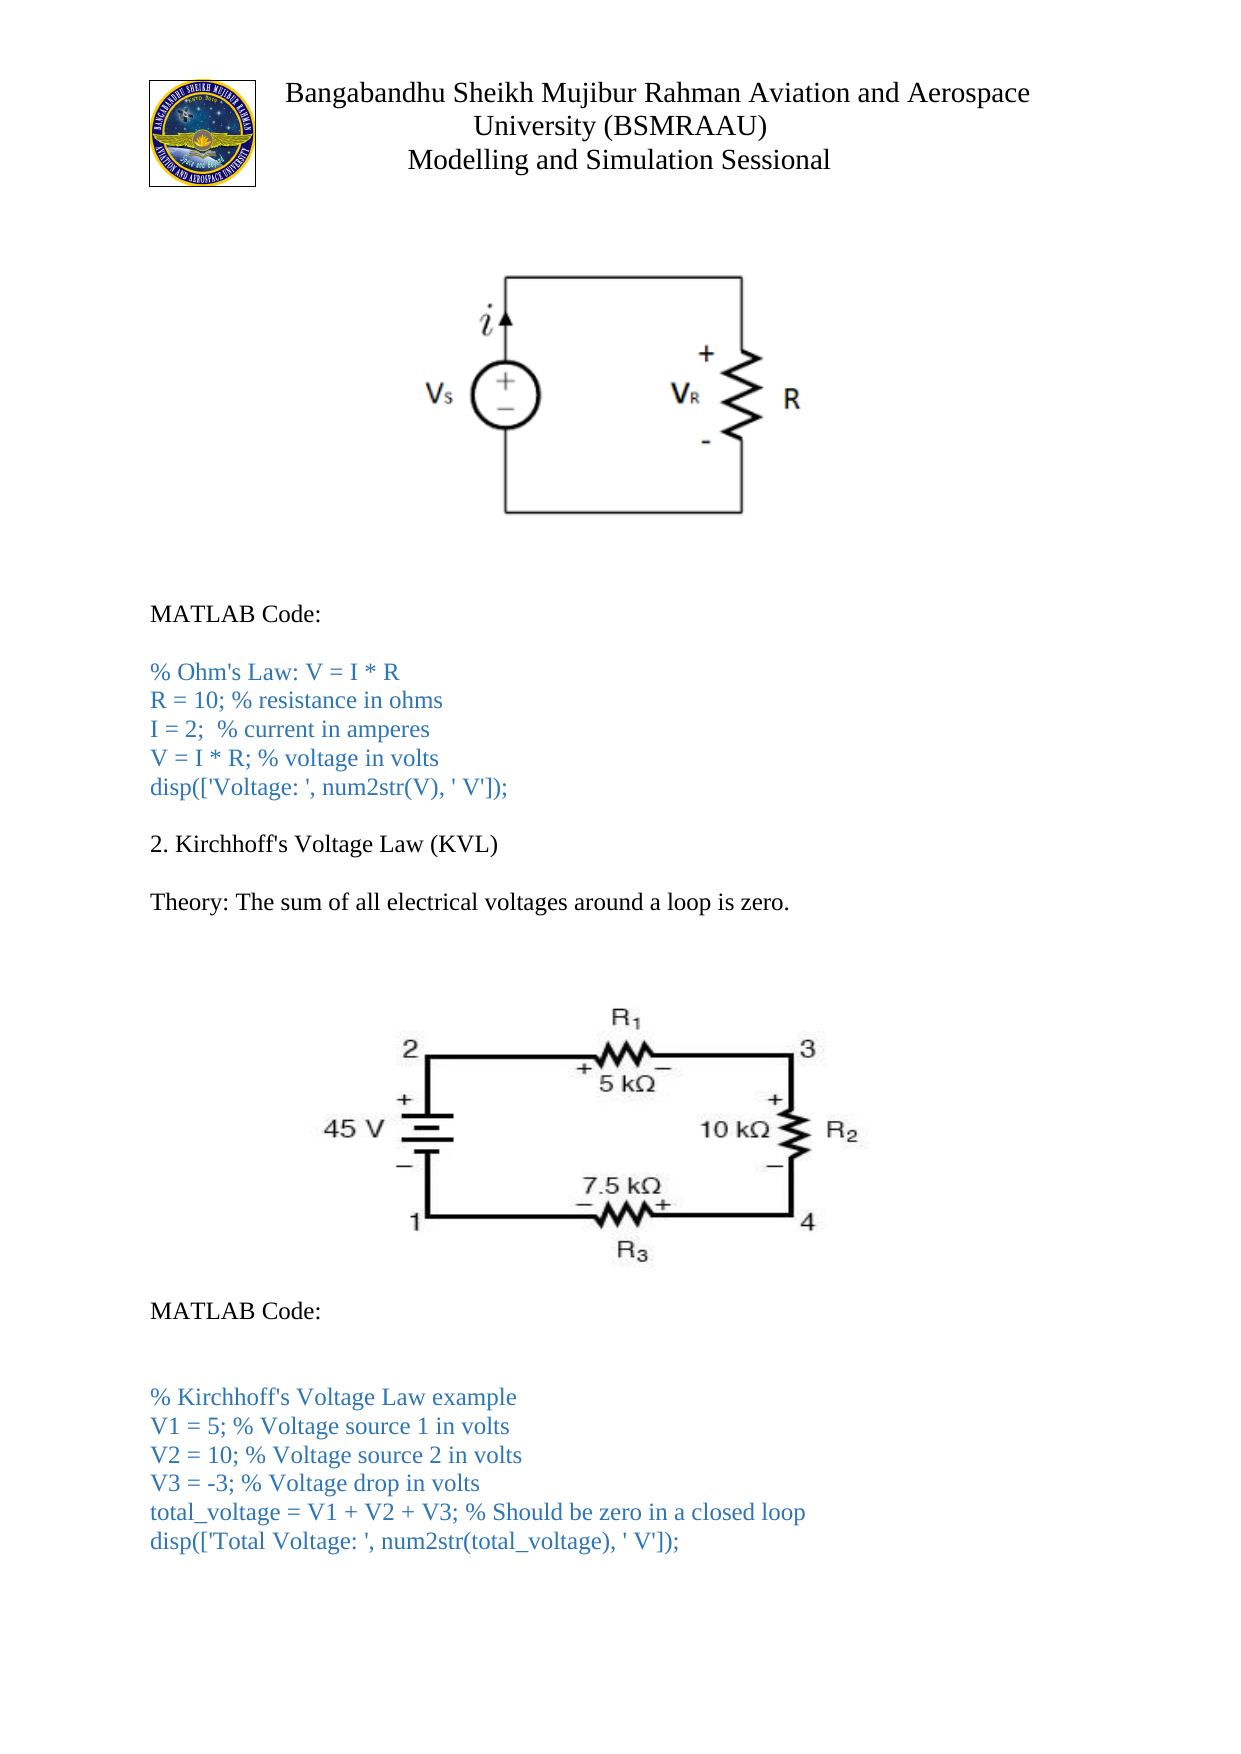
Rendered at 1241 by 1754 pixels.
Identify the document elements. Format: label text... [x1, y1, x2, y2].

text MATLAB Code: [150, 1296, 1090, 1325]
text 2. Kirchhoff's Voltage Law (KVL) [150, 829, 1090, 858]
text V = I * R; % voltage in volts [150, 743, 1090, 772]
text V1 = 5; % Voltage source 1 in volts [150, 1411, 1090, 1440]
text disp(['Total Voltage: ', num2str(total_voltage), ' V']); [150, 1526, 1090, 1555]
text I = 2; % current in amperes [150, 714, 1090, 743]
picture [403, 257, 837, 542]
text MATLAB Code: [150, 599, 1090, 628]
text V3 = -3; % Voltage drop in volts [150, 1468, 1090, 1497]
text R = 10; % resistance in ohms [150, 685, 1090, 714]
text V2 = 10; % Voltage source 2 in volts [150, 1440, 1090, 1468]
text disp(['Voltage: ', num2str(V), ' V']); [150, 772, 1090, 800]
text total_voltage = V1 + V2 + V3; % Should be zero in a closed loop [150, 1497, 1090, 1526]
picture [282, 972, 959, 1296]
text % Kirchhoff's Voltage Law example [150, 1382, 1090, 1411]
text % Ohm's Law: V = I * R [150, 657, 1090, 685]
picture [150, 81, 255, 186]
text Theory: The sum of all electrical voltages around a loop is zero. [150, 887, 1090, 915]
